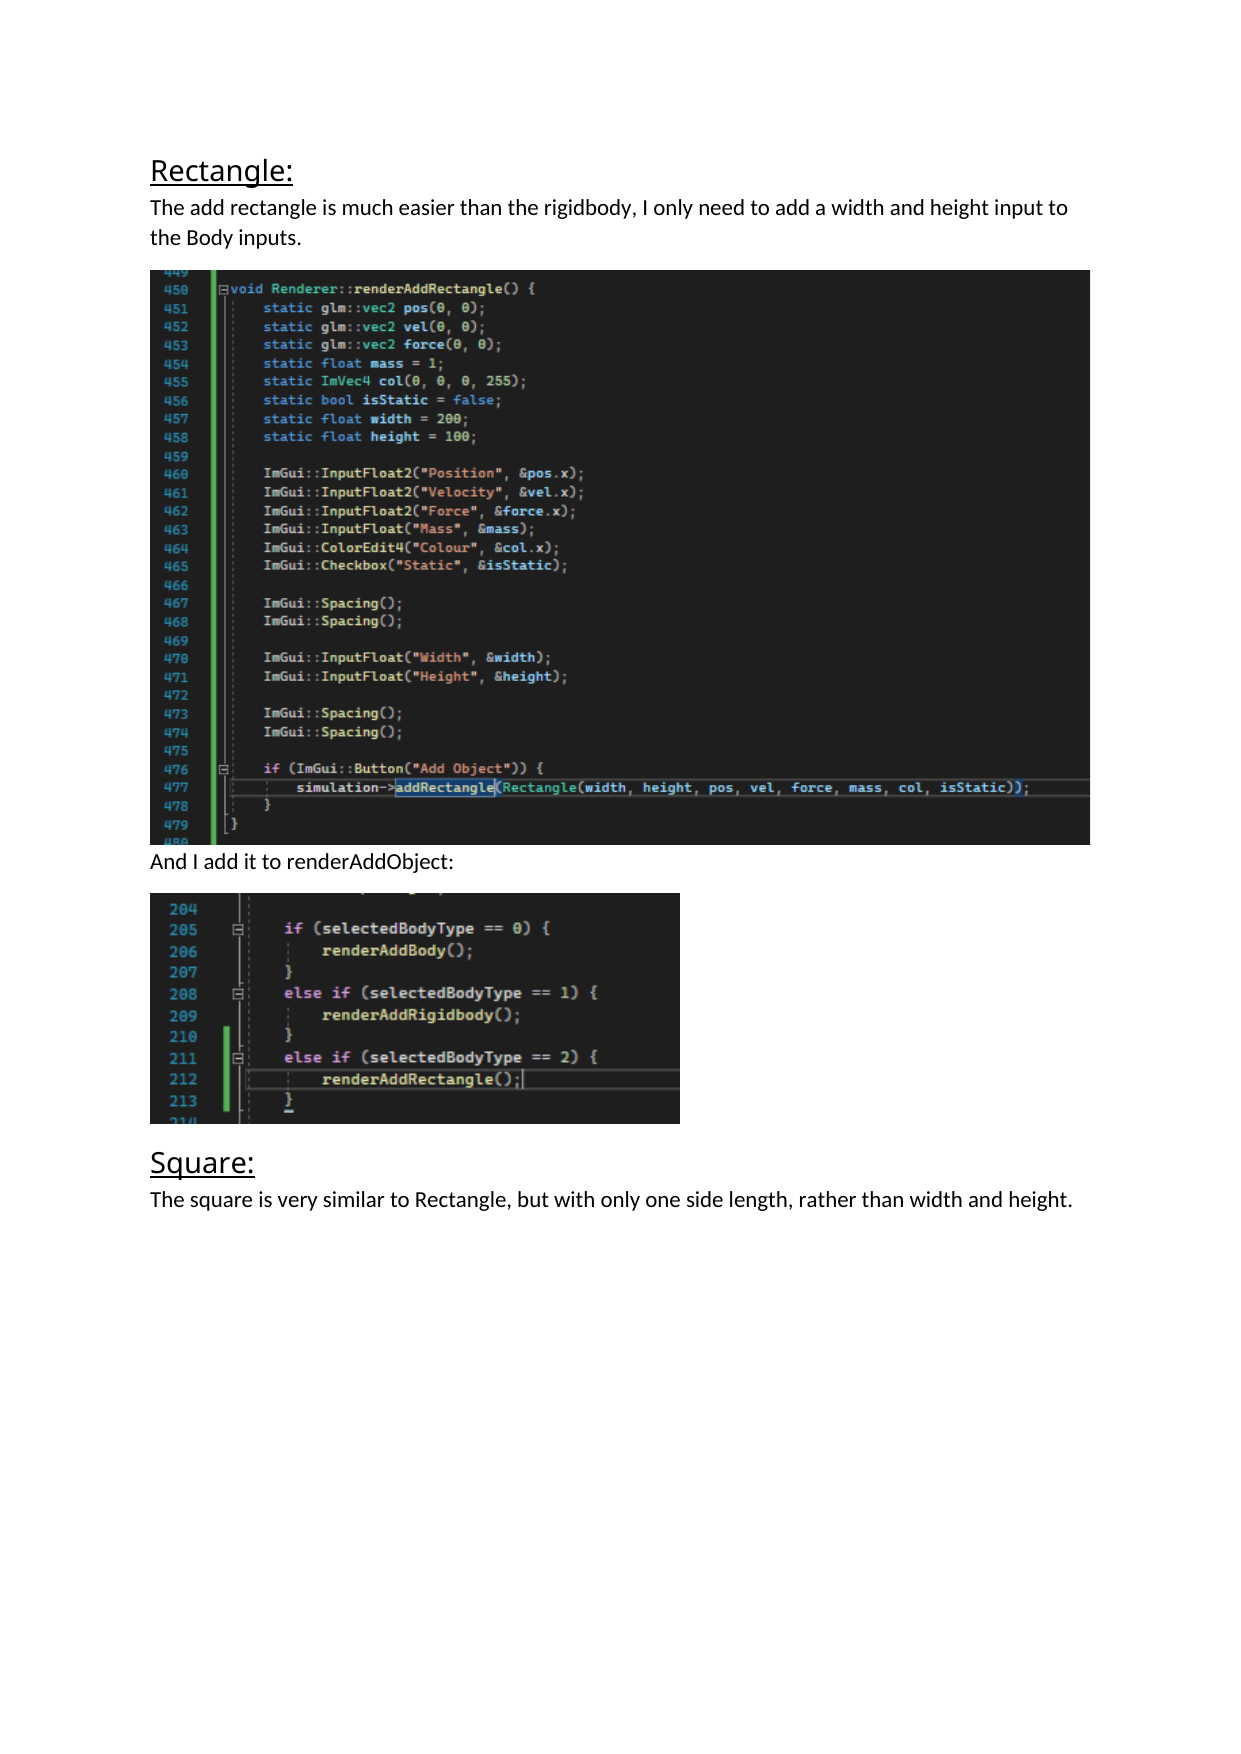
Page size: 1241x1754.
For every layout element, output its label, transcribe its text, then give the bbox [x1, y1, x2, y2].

text The add rectangle is much easier than the rigidbody, I only need to add a width and height input to the Body inputs. [150, 193, 1090, 251]
picture [150, 893, 680, 1124]
picture [150, 270, 1091, 845]
subtitle Rectangle: [150, 150, 1090, 190]
text The square is very similar to Rectangle, but with only one side length, rather than width and height. [150, 1185, 1090, 1213]
text And I add it to renderAddObject: [150, 845, 1090, 875]
subtitle Square: [150, 1142, 1090, 1182]
